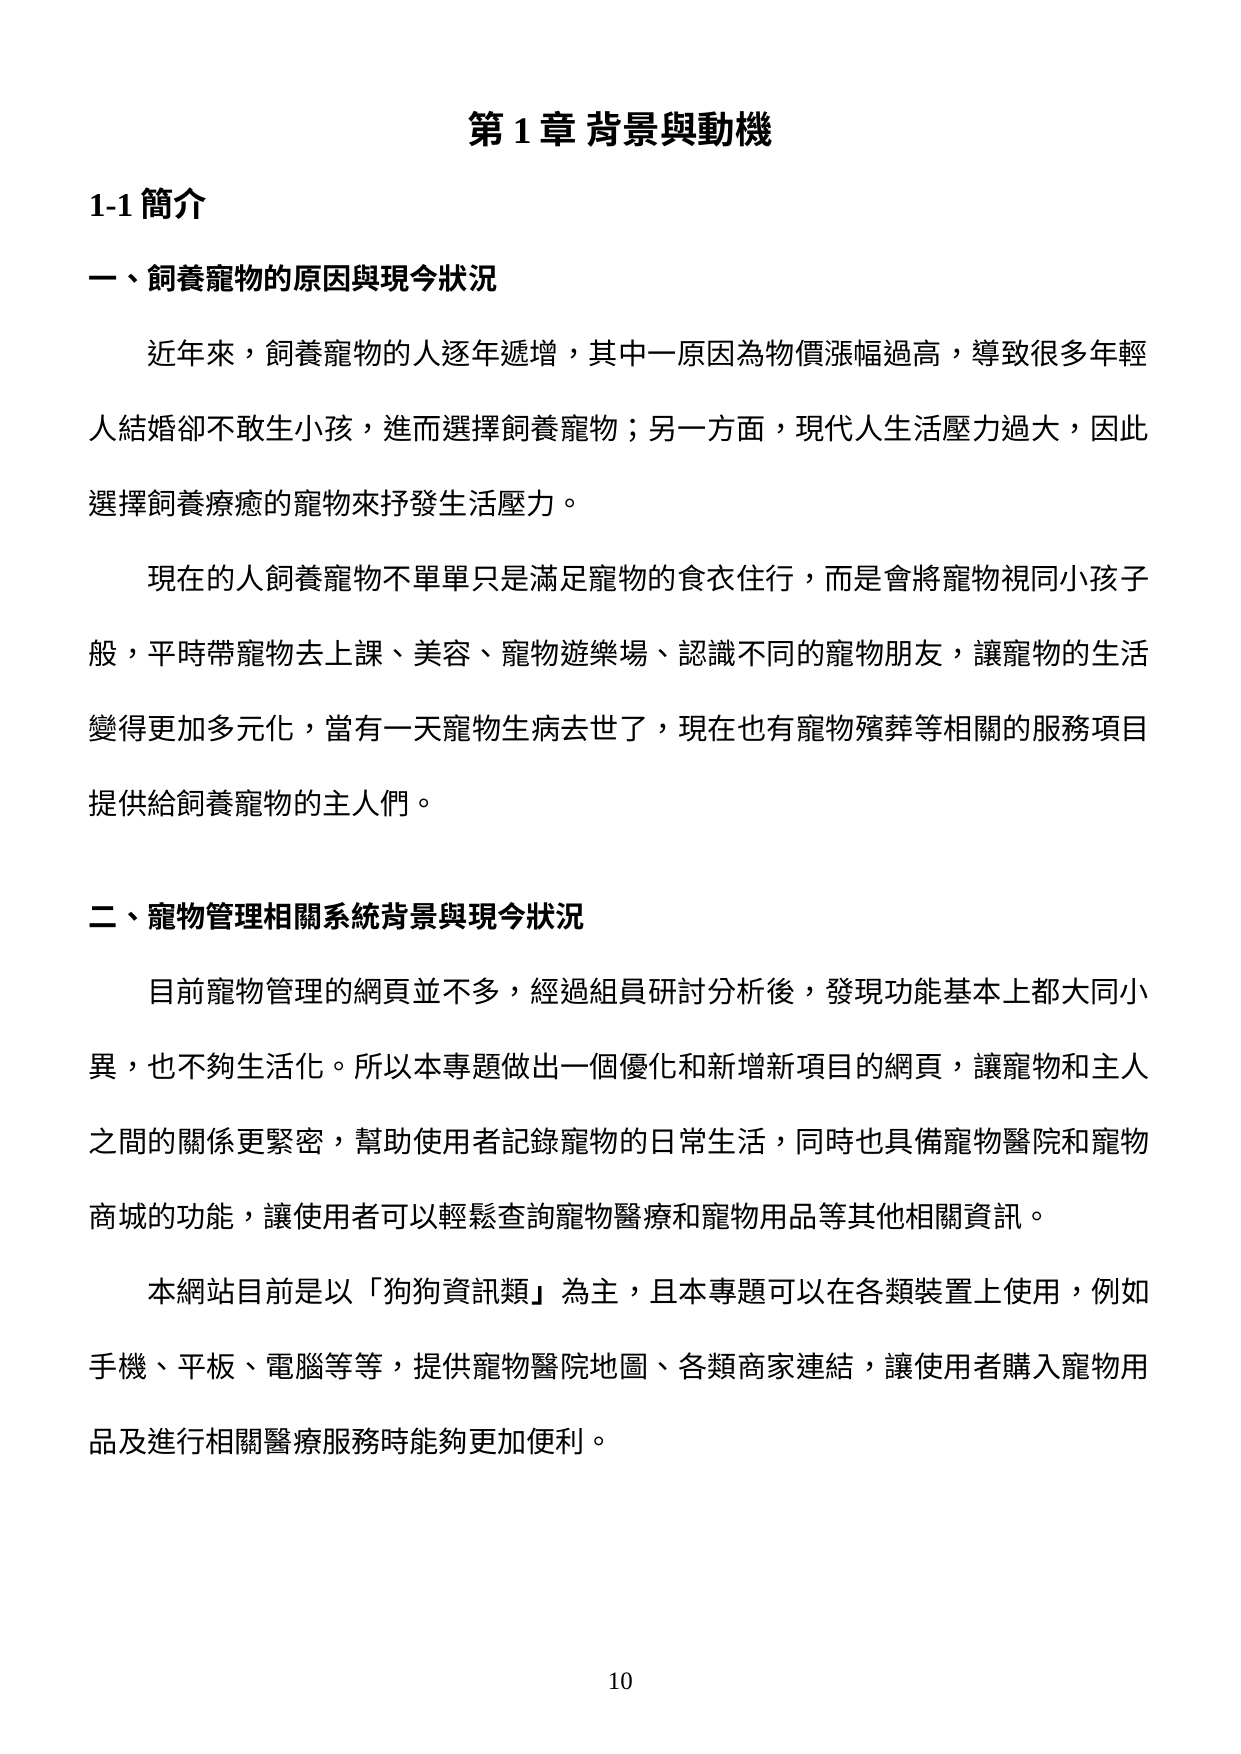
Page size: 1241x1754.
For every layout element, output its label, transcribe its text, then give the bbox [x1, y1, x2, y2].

text 本網站目前是以「狗狗資訊類」為主，且本專題可以在各類裝置上使用，例如手機、平板、電腦等等，提供寵物醫院地圖、各類商家連結，讓使用者購入寵物用品及進行相關醫療服務時能夠更加便利。 [89, 1252, 1152, 1477]
text 第1章 背景與動機 [89, 89, 1152, 164]
text 現在的人飼養寵物不單單只是滿足寵物的食衣住行，而是會將寵物視同小孩子般，平時帶寵物去上課、美容、寵物遊樂場、認識不同的寵物朋友，讓寵物的生活變得更加多元化，當有一天寵物生病去世了，現在也有寵物殯葬等相關的服務項目提供給飼養寵物的主人們。 [89, 539, 1152, 839]
text 二、寵物管理相關系統背景與現今狀況 [89, 877, 1152, 952]
text 近年來，飼養寵物的人逐年遞增，其中一原因為物價漲幅過高，導致很多年輕人結婚卻不敢生小孩，進而選擇飼養寵物；另一方面，現代人生活壓力過大，因此選擇飼養療癒的寵物來抒發生活壓力。 [89, 314, 1152, 539]
text 1-1簡介 [89, 164, 1152, 239]
text 一、飼養寵物的原因與現今狀況 [89, 239, 1152, 314]
text 目前寵物管理的網頁並不多，經過組員研討分析後，發現功能基本上都大同小異，也不夠生活化。所以本專題做出一個優化和新增新項目的網頁，讓寵物和主人之間的關係更緊密，幫助使用者記錄寵物的日常生活，同時也具備寵物醫院和寵物商城的功能，讓使用者可以輕鬆查詢寵物醫療和寵物用品等其他相關資訊。 [89, 952, 1152, 1252]
